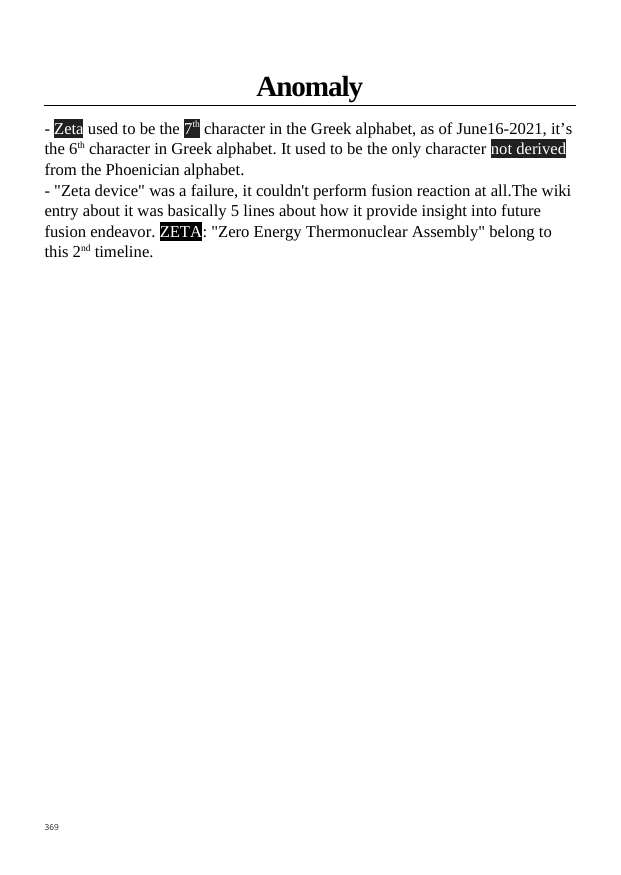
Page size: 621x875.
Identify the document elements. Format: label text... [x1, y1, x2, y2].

text - "Zeta device" was a failure, it couldn't perform fusion reaction at all.The wiki entry about it was basically 5 lines about how it provide insight into future fusion endeavor. ZETA: "Zero Energy Thermonuclear Assembly" belong to this 2nd timeline. [44, 180, 576, 261]
text - Zeta used to be the 7th character in the Greek alphabet, as of June16-2021, it’s the 6th character in Greek alphabet. It used to be the only character not derived from the Phoenician alphabet. [44, 118, 576, 179]
subtitle Anomaly [44, 69, 576, 105]
